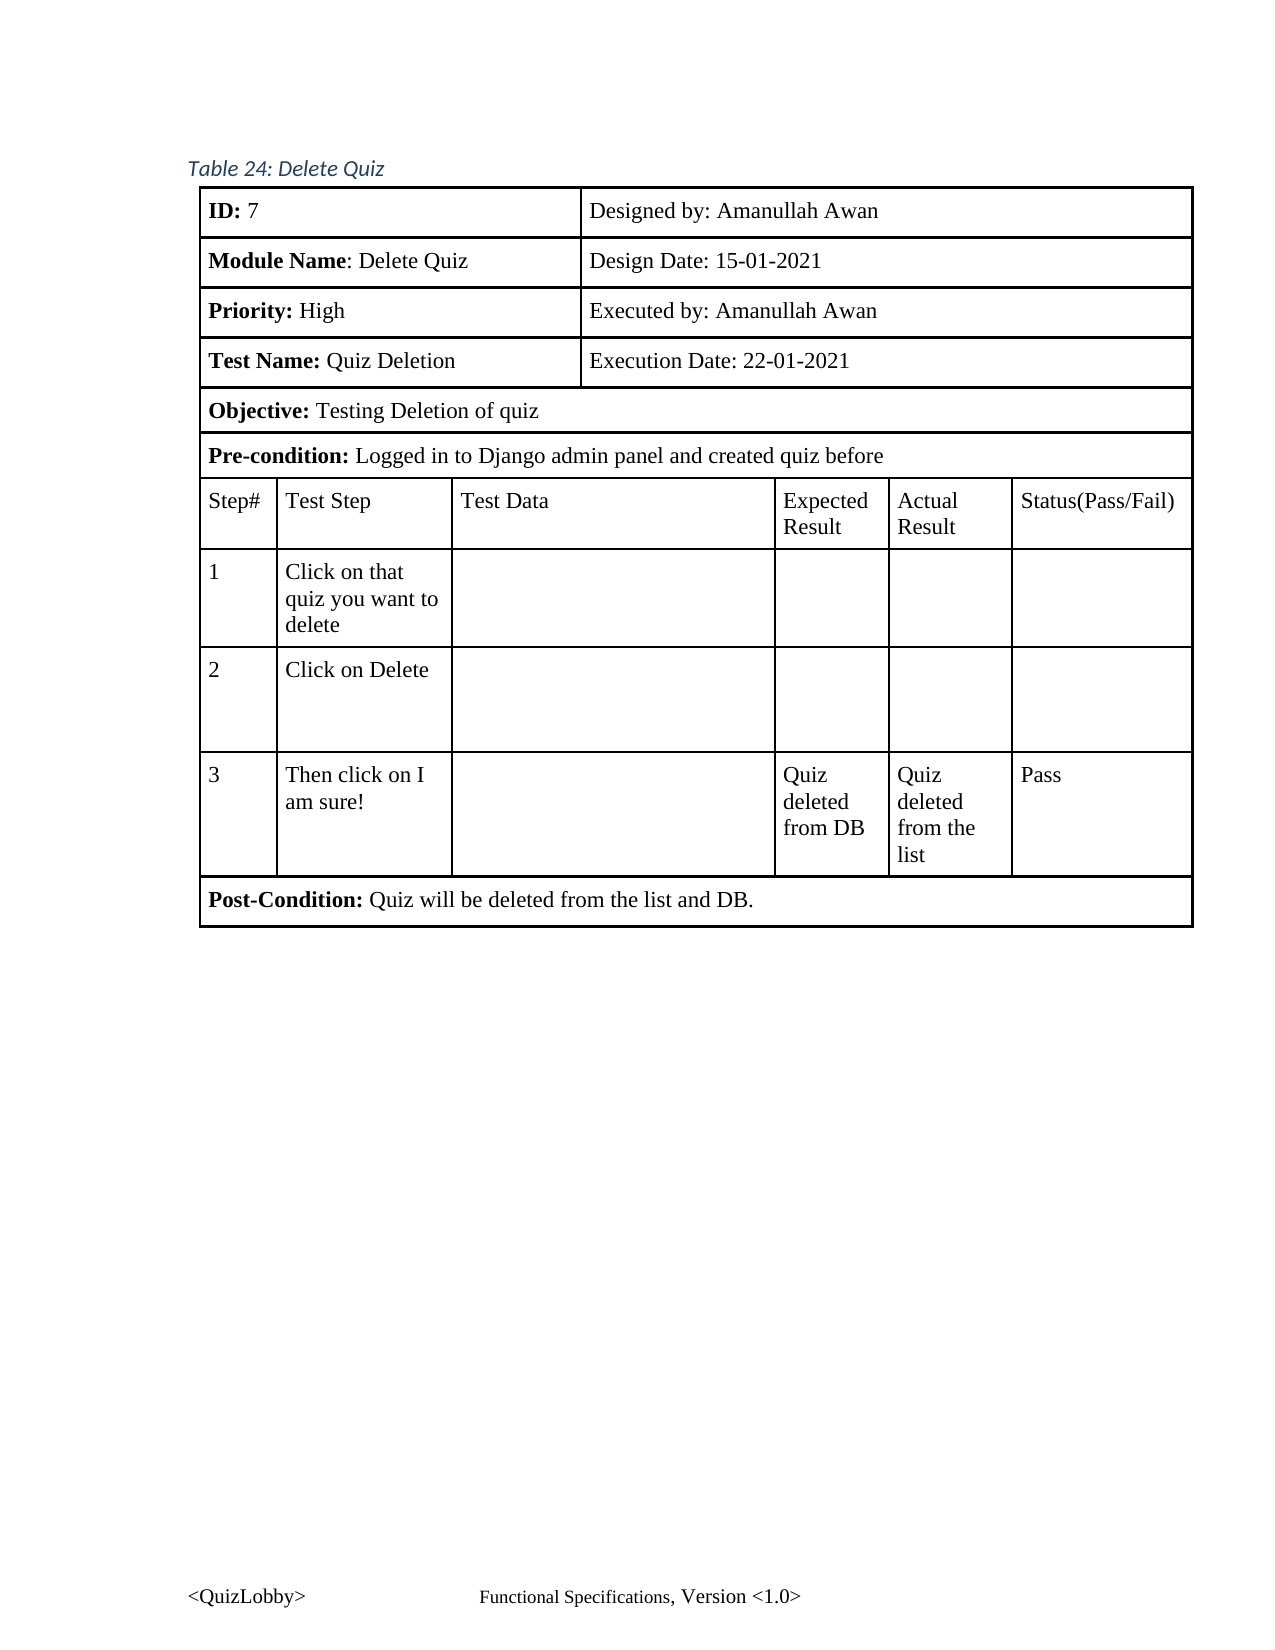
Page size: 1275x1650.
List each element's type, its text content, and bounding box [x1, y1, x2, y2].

table_cell 1 [201, 550, 276, 646]
table_cell [890, 550, 1011, 646]
table_cell [890, 648, 1011, 751]
table_cell Quiz deleted from the list [890, 753, 1011, 875]
subtitle Table 24: Delete Quiz [187, 154, 1087, 182]
table_cell Post-Condition: Quiz will be deleted from the list and DB. [201, 878, 1191, 925]
table_cell Pass [1013, 753, 1191, 875]
table_cell Execution Date: 22-01-2021 [582, 339, 1191, 386]
table_cell Priority: High [201, 289, 580, 336]
table_cell Quiz deleted from DB [776, 753, 888, 875]
table_cell [776, 648, 888, 751]
table_cell [453, 648, 774, 751]
table_cell Objective: Testing Deletion of quiz [201, 389, 1191, 431]
table_header ID: 7 [201, 189, 580, 236]
table_cell Step# [201, 479, 276, 548]
table_cell Click on Delete [278, 648, 451, 751]
table_header Designed by: Amanullah Awan [582, 189, 1191, 236]
table_cell Test Step [278, 479, 451, 548]
table_cell Pre-condition: Logged in to Django admin panel and created quiz before [201, 434, 1191, 477]
table_cell Design Date: 15-01-2021 [582, 239, 1191, 286]
table_cell Click on that quiz you want to delete [278, 550, 451, 646]
table_cell Expected Result [776, 479, 888, 548]
table_cell Test Data [453, 479, 774, 548]
table_cell [1013, 550, 1191, 646]
table_cell 2 [201, 648, 276, 751]
table_cell Executed by: Amanullah Awan [582, 289, 1191, 336]
table_cell [776, 550, 888, 646]
table_cell Actual Result [890, 479, 1011, 548]
table_cell Module Name: Delete Quiz [201, 239, 580, 286]
table_cell Test Name: Quiz Deletion [201, 339, 580, 386]
table_cell [453, 550, 774, 646]
table_cell Status(Pass/Fail) [1013, 479, 1191, 548]
table_cell 3 [201, 753, 276, 875]
table_cell [1013, 648, 1191, 751]
table_cell Then click on I am sure! [278, 753, 451, 875]
table_cell [453, 753, 774, 875]
